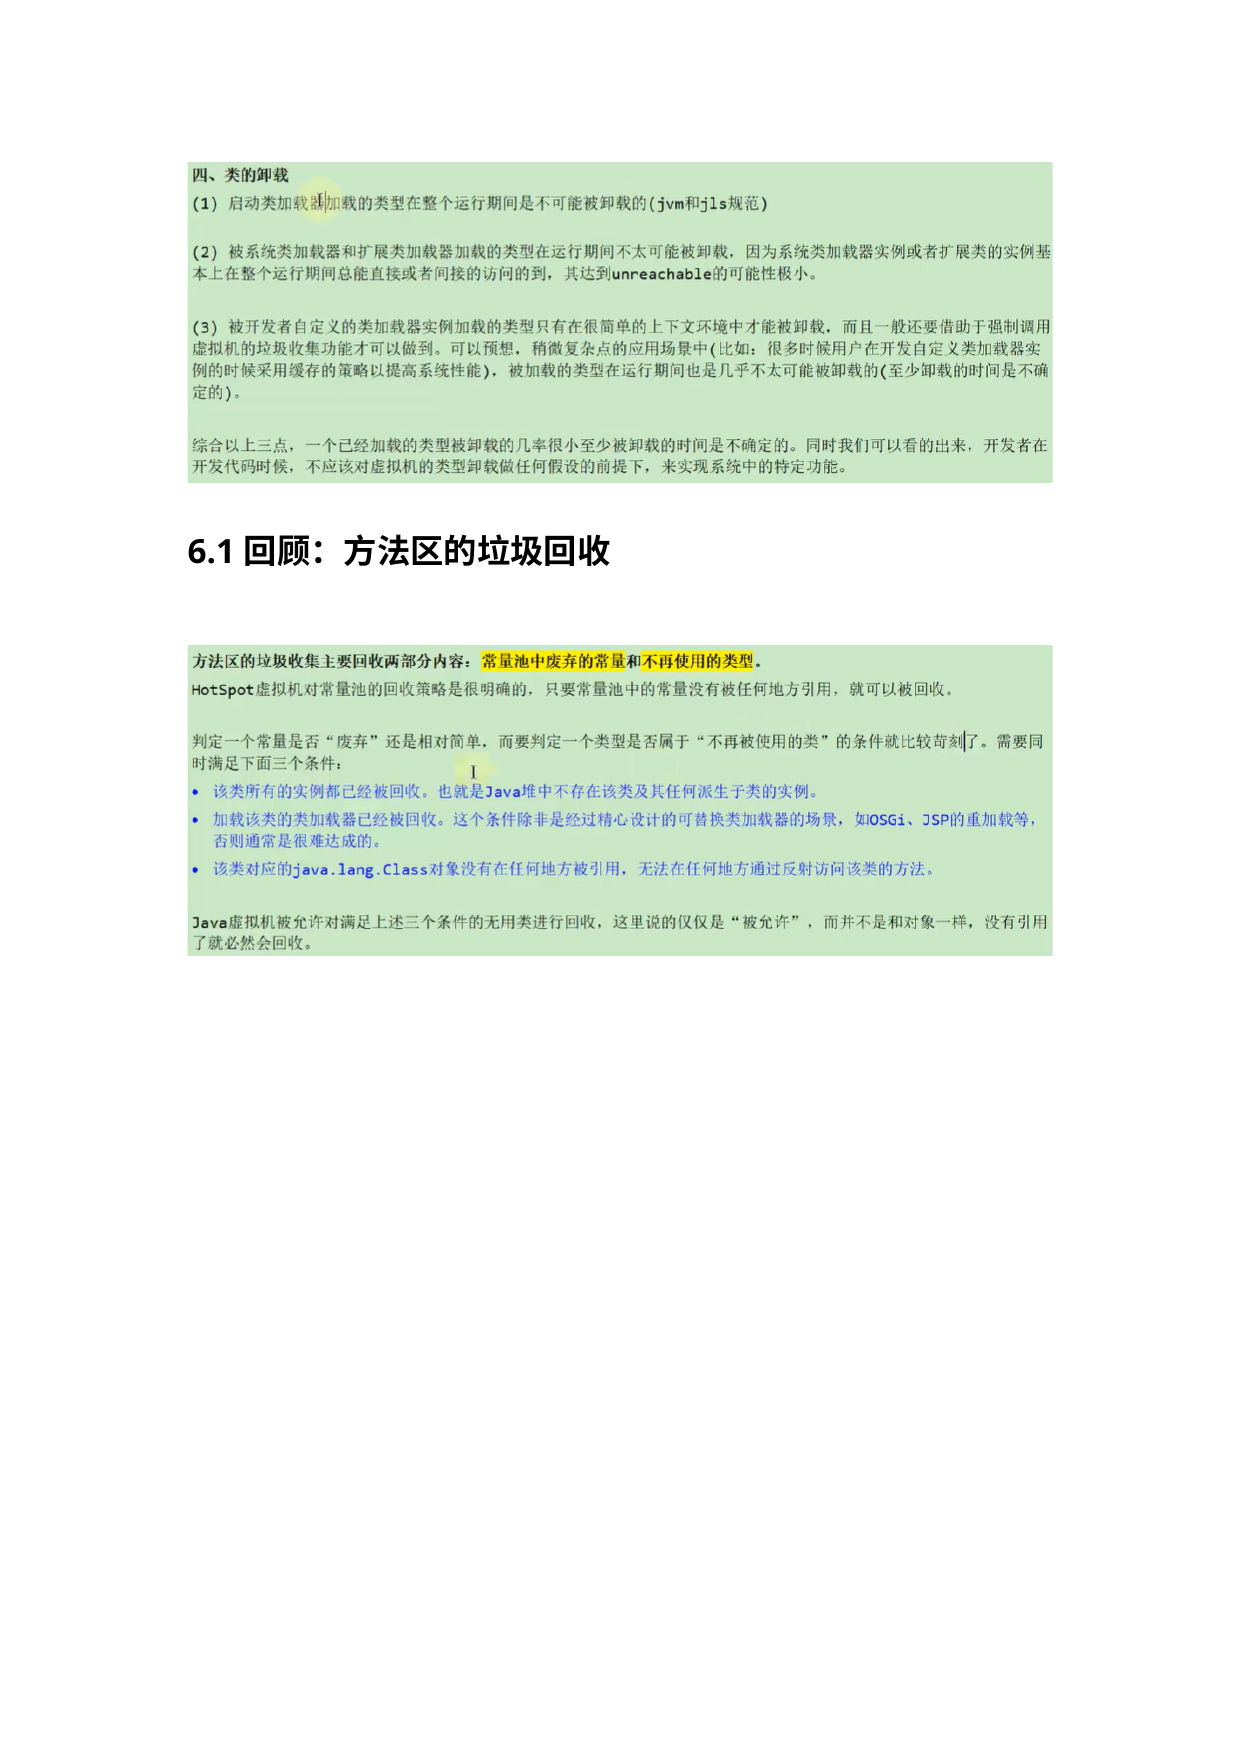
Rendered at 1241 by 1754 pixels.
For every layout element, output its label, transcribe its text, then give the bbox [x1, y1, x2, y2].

picture [187, 162, 1053, 483]
picture [187, 645, 1053, 956]
text 回顾：方法区的垃圾回收 [187, 516, 1053, 581]
